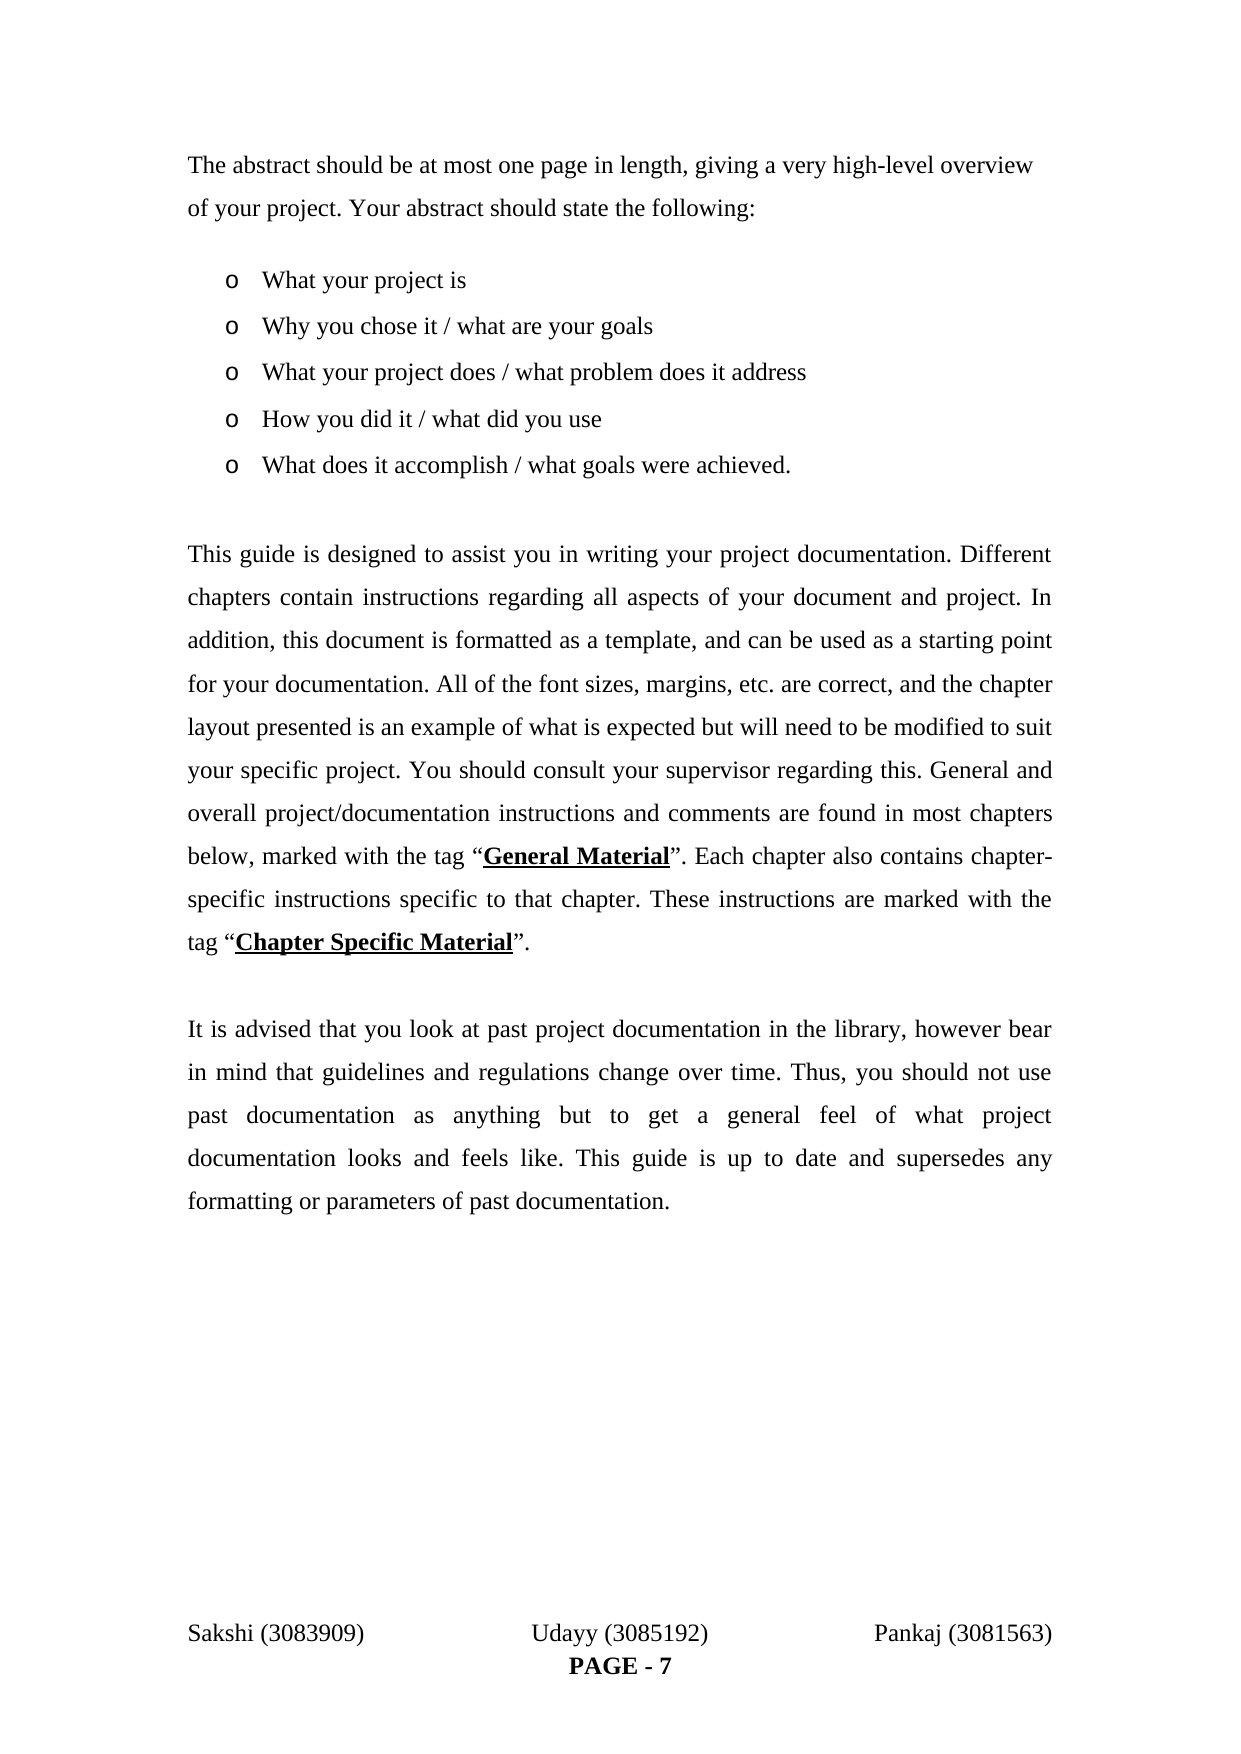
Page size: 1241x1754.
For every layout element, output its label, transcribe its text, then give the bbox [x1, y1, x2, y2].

list What your project is [224, 265, 1053, 296]
list What your project does / what problem does it address [224, 357, 1053, 388]
list What does it accomplish / what goals were achieved. [224, 450, 1053, 481]
list Why you chose it / what are your goals [224, 311, 1053, 342]
list How you did it / what did you use [224, 404, 1053, 434]
text The abstract should be at most one page in length, giving a very high-level overview of your project. Your abstract should state the following: [187, 150, 1053, 222]
text This guide is designed to assist you in writing your project documentation. Different chapters contain instructions regarding all aspects of your document and project. In addition, this document is formatted as a template, and can be used as a starting point for your documentation. All of the font sizes, margins, etc. are correct, and the chapter layout presented is an example of what is expected but will need to be modified to suit your specific project. You should consult your supervisor regarding this. General and overall project/documentation instructions and comments are found in most chapters below, marked with the tag “General Material”. Each chapter also contains chapter-specific instructions specific to that chapter. These instructions are marked with the tag “Chapter Specific Material”. [187, 539, 1053, 956]
text It is advised that you look at past project documentation in the library, however bear in mind that guidelines and regulations change over time. Thus, you should not use past documentation as anything but to get a general feel of what project documentation looks and feels like. This guide is up to date and supersedes any formatting or parameters of past documentation. [187, 1014, 1053, 1215]
